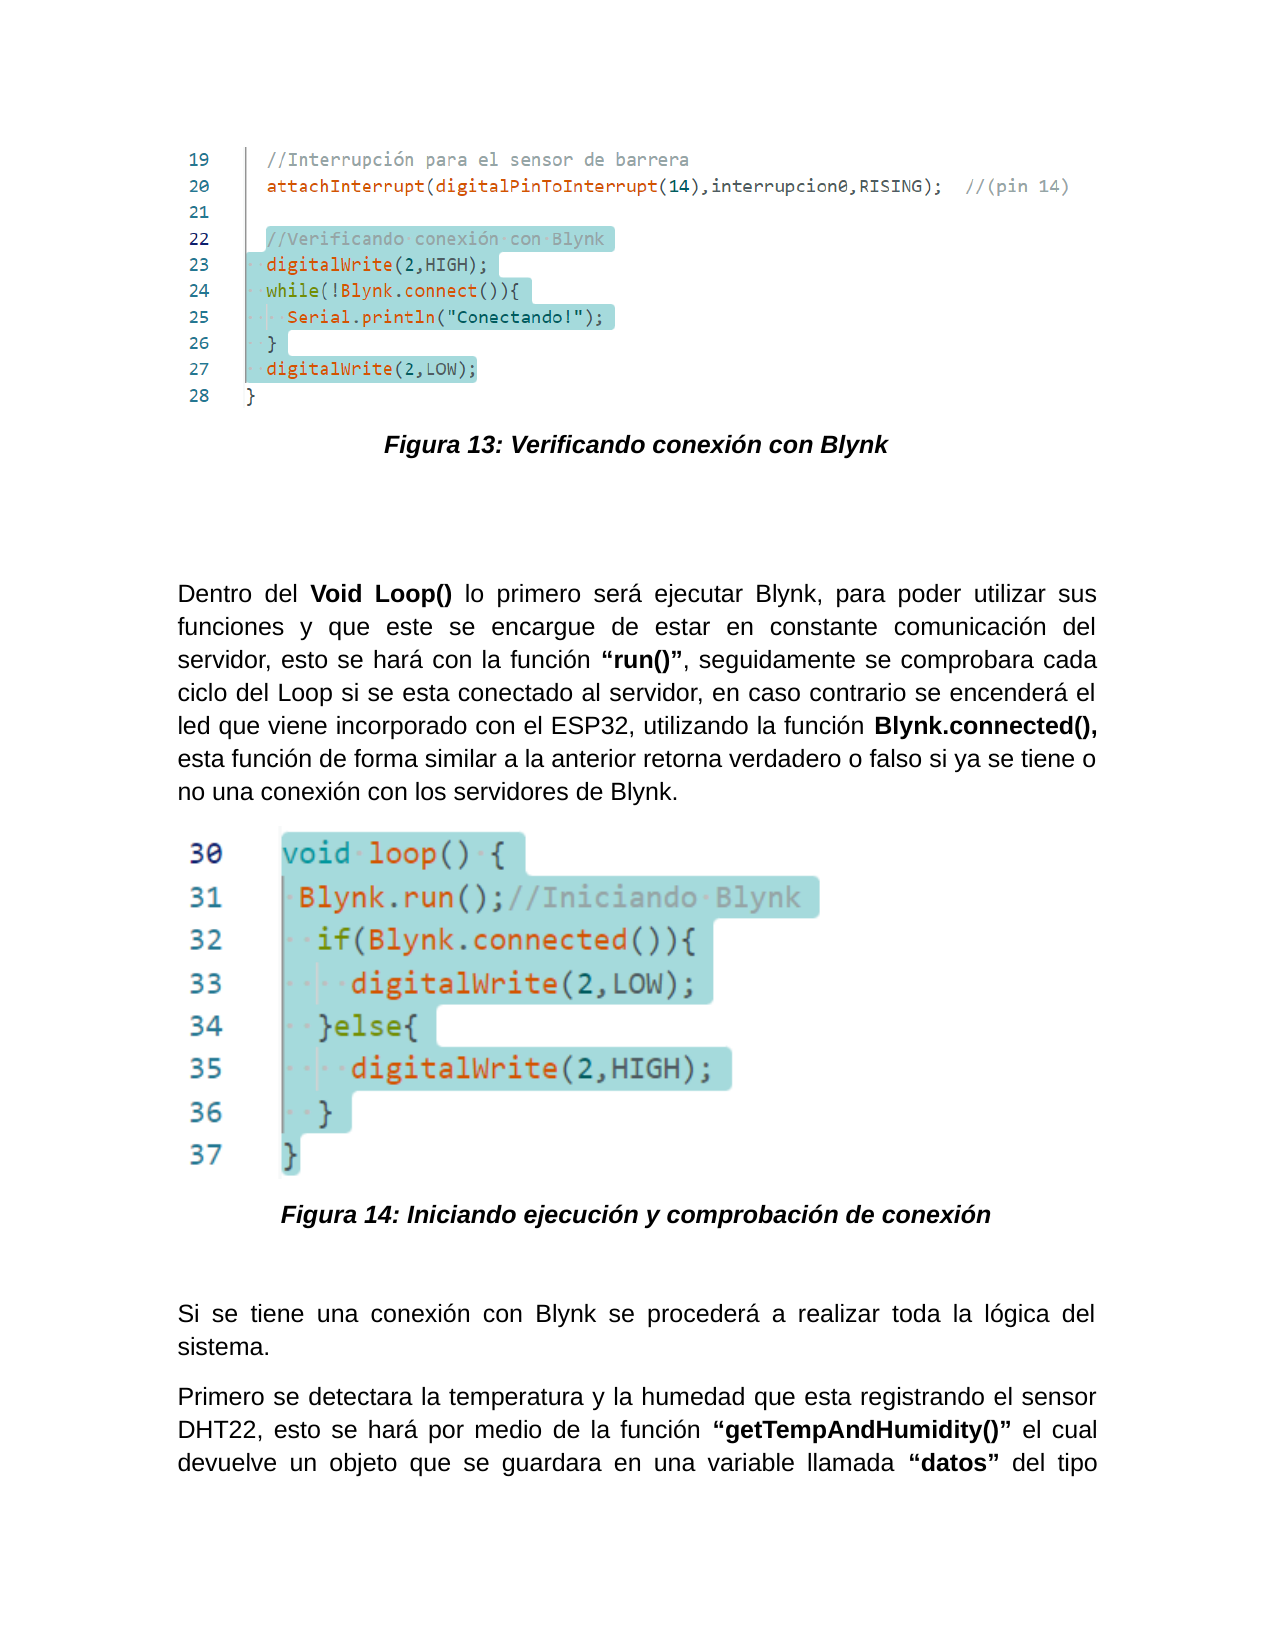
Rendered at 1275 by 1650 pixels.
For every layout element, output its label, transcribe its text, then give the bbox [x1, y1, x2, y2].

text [177, 1382, 1098, 1477]
text Si se tiene una conexión con Blynk se procederá a realizar toda la lógica del sistema. [177, 1299, 1098, 1361]
text Dentro del Void Loop() lo primero será ejecutar Blynk, para poder utilizar sus funciones y que este se encargue de estar en constante comunicación del servidor, esto se hará con la función “run()”, seguidamente se comprobara cada ciclo del Loop si se esta conectado al servidor, en caso contrario se encenderá el led que viene incorporado con el ESP32, utilizando la función Blynk.connected(), esta función de forma similar a la anterior retorna verdadero o falso si ya se tiene o no una conexión con los servidores de Blynk. [177, 579, 1098, 806]
picture [177, 826, 870, 1179]
picture [177, 147, 1098, 408]
text Figura 14: Iniciando ejecución y comprobación de conexión [177, 1200, 1098, 1229]
text Figura 13: Verificando conexión con Blynk [177, 430, 1098, 458]
